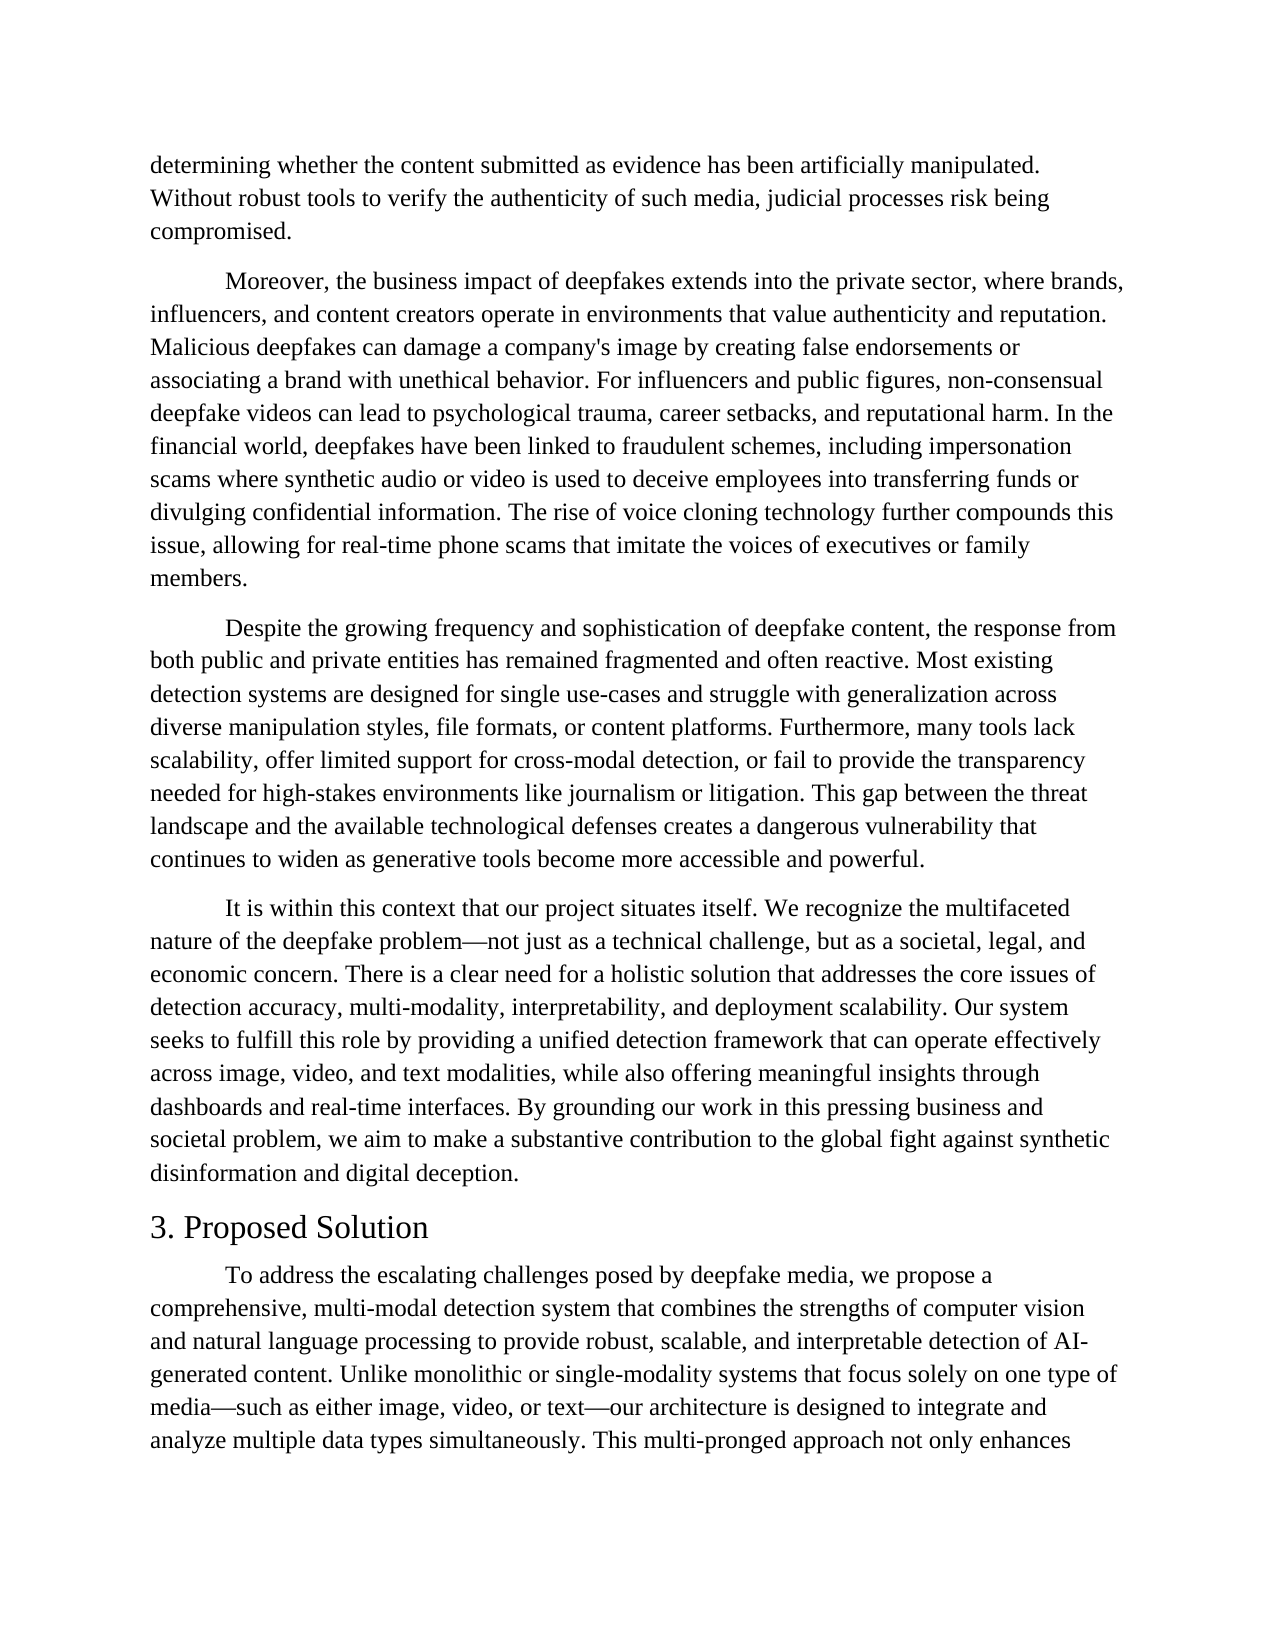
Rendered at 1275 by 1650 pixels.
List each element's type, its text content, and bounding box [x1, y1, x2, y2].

text Despite the growing frequency and sophistication of deepfake content, the response from both public and private entities has remained fragmented and often reactive. Most existing detection systems are designed for single use-cases and struggle with generalization across diverse manipulation styles, file formats, or content platforms. Furthermore, many tools lack scalability, offer limited support for cross-modal detection, or fail to provide the transparency needed for high-stakes environments like journalism or litigation. This gap between the threat landscape and the available technological defenses creates a dangerous vulnerability that continues to widen as generative tools become more accessible and powerful. [150, 613, 1125, 872]
subtitle 3. Proposed Solution [150, 1207, 1125, 1246]
text It is within this context that our project situates itself. We recognize the multifaceted nature of the deepfake problem—not just as a technical challenge, but as a societal, legal, and economic concern. There is a clear need for a holistic solution that addresses the core issues of detection accuracy, multi-modality, interpretability, and deployment scalability. Our system seeks to fulfill this role by providing a unified detection framework that can operate effectively across image, video, and text modalities, while also offering meaningful insights through dashboards and real-time interfaces. By grounding our work in this pressing business and societal problem, we aim to make a substantive contribution to the global fight against synthetic disinformation and digital deception. [150, 893, 1125, 1186]
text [150, 150, 1125, 245]
text Moreover, the business impact of deepfakes extends into the private sector, where brands, influencers, and content creators operate in environments that value authenticity and reputation. Malicious deepfakes can damage a company's image by creating false endorsements or associating a brand with unethical behavior. For influencers and public figures, non-consensual deepfake videos can lead to psychological trauma, career setbacks, and reputational harm. In the financial world, deepfakes have been linked to fraudulent schemes, including impersonation scams where synthetic audio or video is used to deceive employees into transferring funds or divulging confidential information. The rise of voice cloning technology further compounds this issue, allowing for real-time phone scams that imitate the voices of executives or family members. [150, 266, 1125, 592]
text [150, 1260, 1125, 1453]
